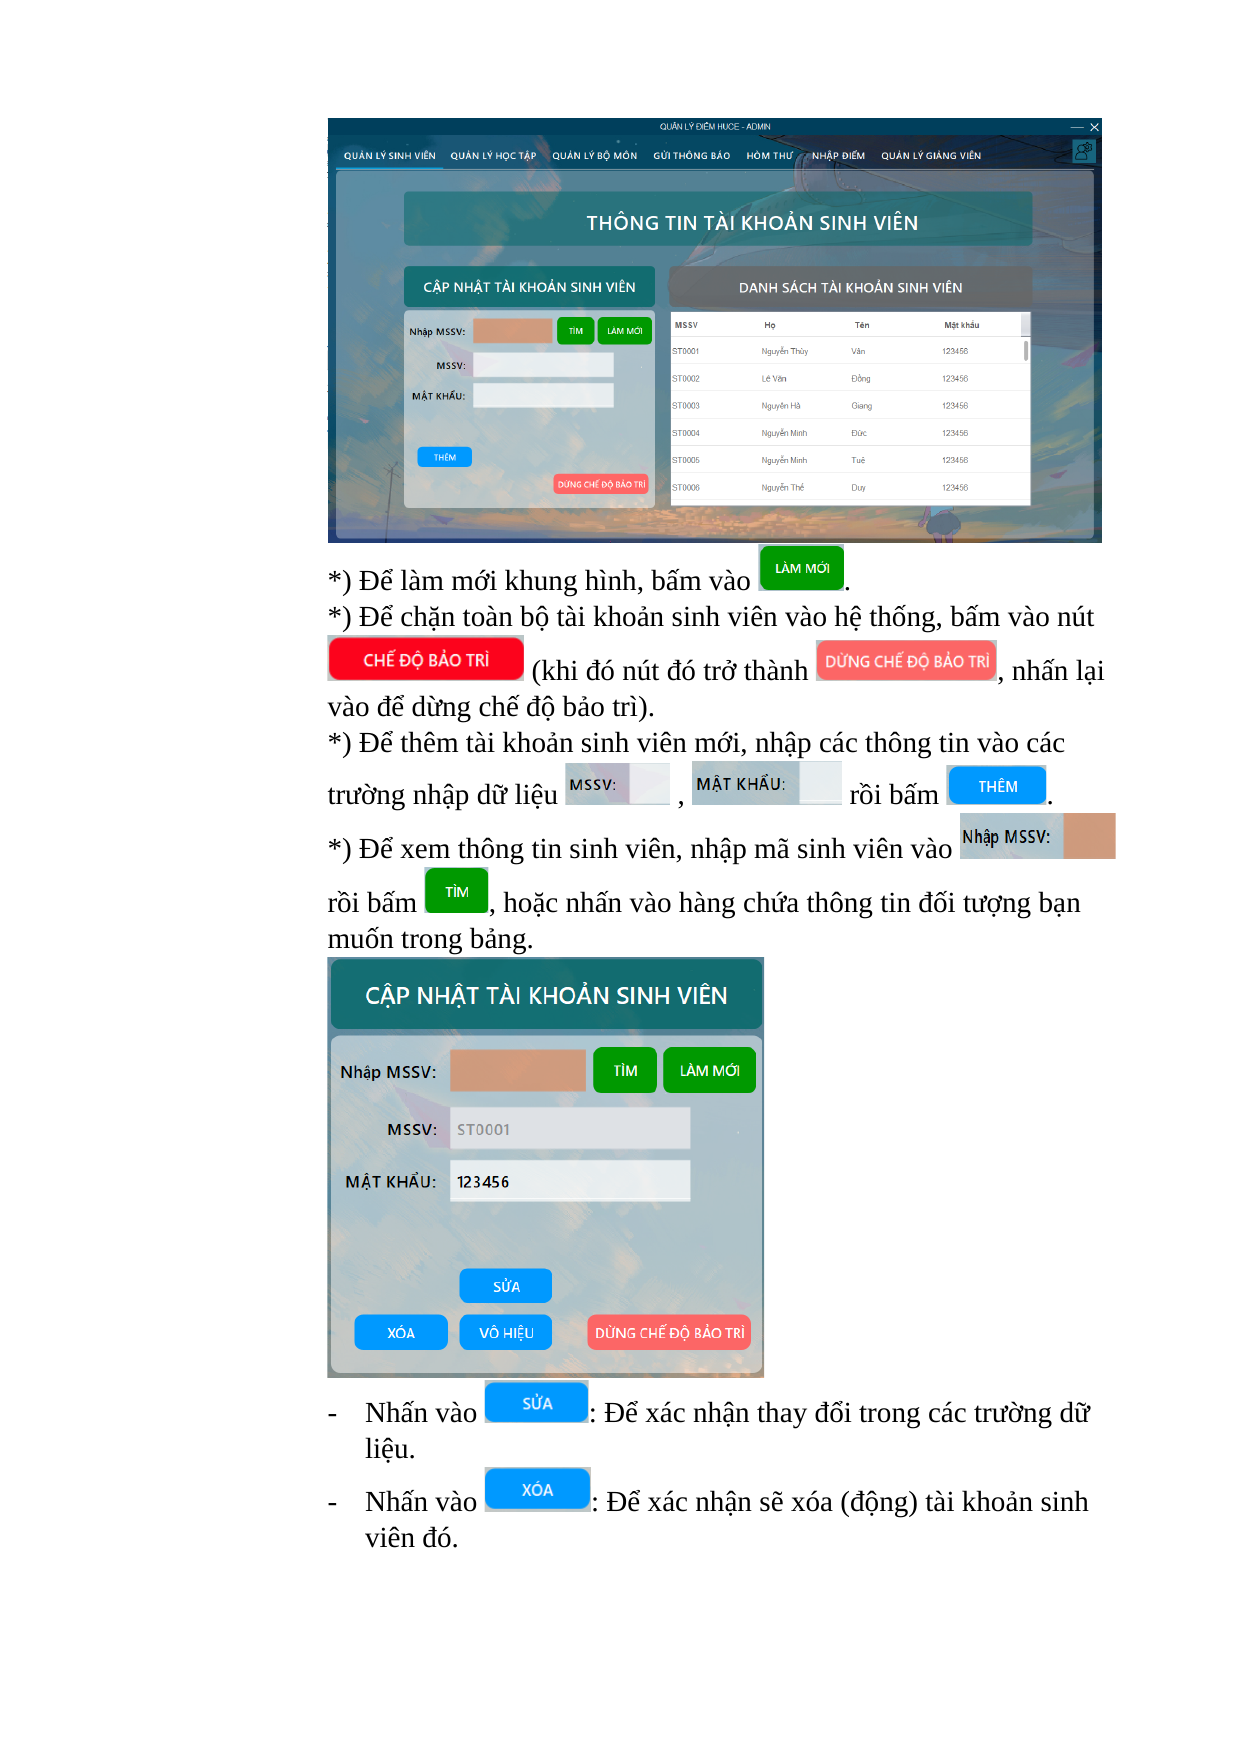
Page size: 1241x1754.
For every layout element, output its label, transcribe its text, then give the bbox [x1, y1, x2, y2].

picture [565, 763, 670, 805]
list *) Để làm mới khung hình, bấm vào . [327, 545, 1122, 596]
picture [815, 640, 997, 681]
list *) Để xem thông tin sinh viên, nhập mã sinh viên vào rồi bấm , hoặc nhấn vào hàng chứa thông tin đối tượng bạn muốn trong bảng. [327, 813, 1122, 955]
picture [327, 957, 765, 1378]
picture [692, 761, 842, 805]
picture [758, 544, 844, 591]
list Nhấn vào : Để xác nhận sẽ xóa (động) tài khoản sinh viên đó. [327, 1468, 1122, 1554]
picture [484, 1380, 589, 1423]
picture [424, 867, 489, 913]
picture [960, 813, 1116, 859]
picture [327, 136, 1102, 543]
list *) Để chặn toàn bộ tài khoản sinh viên vào hệ thống, bấm vào nút (khi đó nút đó trở thành , nhấn lại vào để dừng chế độ bảo trì). [327, 599, 1122, 723]
picture [757, 124, 767, 129]
picture [484, 1467, 591, 1512]
list *) Để thêm tài khoản sinh viên mới, nhập các thông tin vào các trường nhập dữ liệu , rồi bấm . [327, 725, 1122, 811]
list Nhấn vào : Để xác nhận thay đổi trong các trường dữ liệu. [327, 1381, 1122, 1465]
picture [327, 635, 524, 681]
picture [946, 765, 1047, 805]
